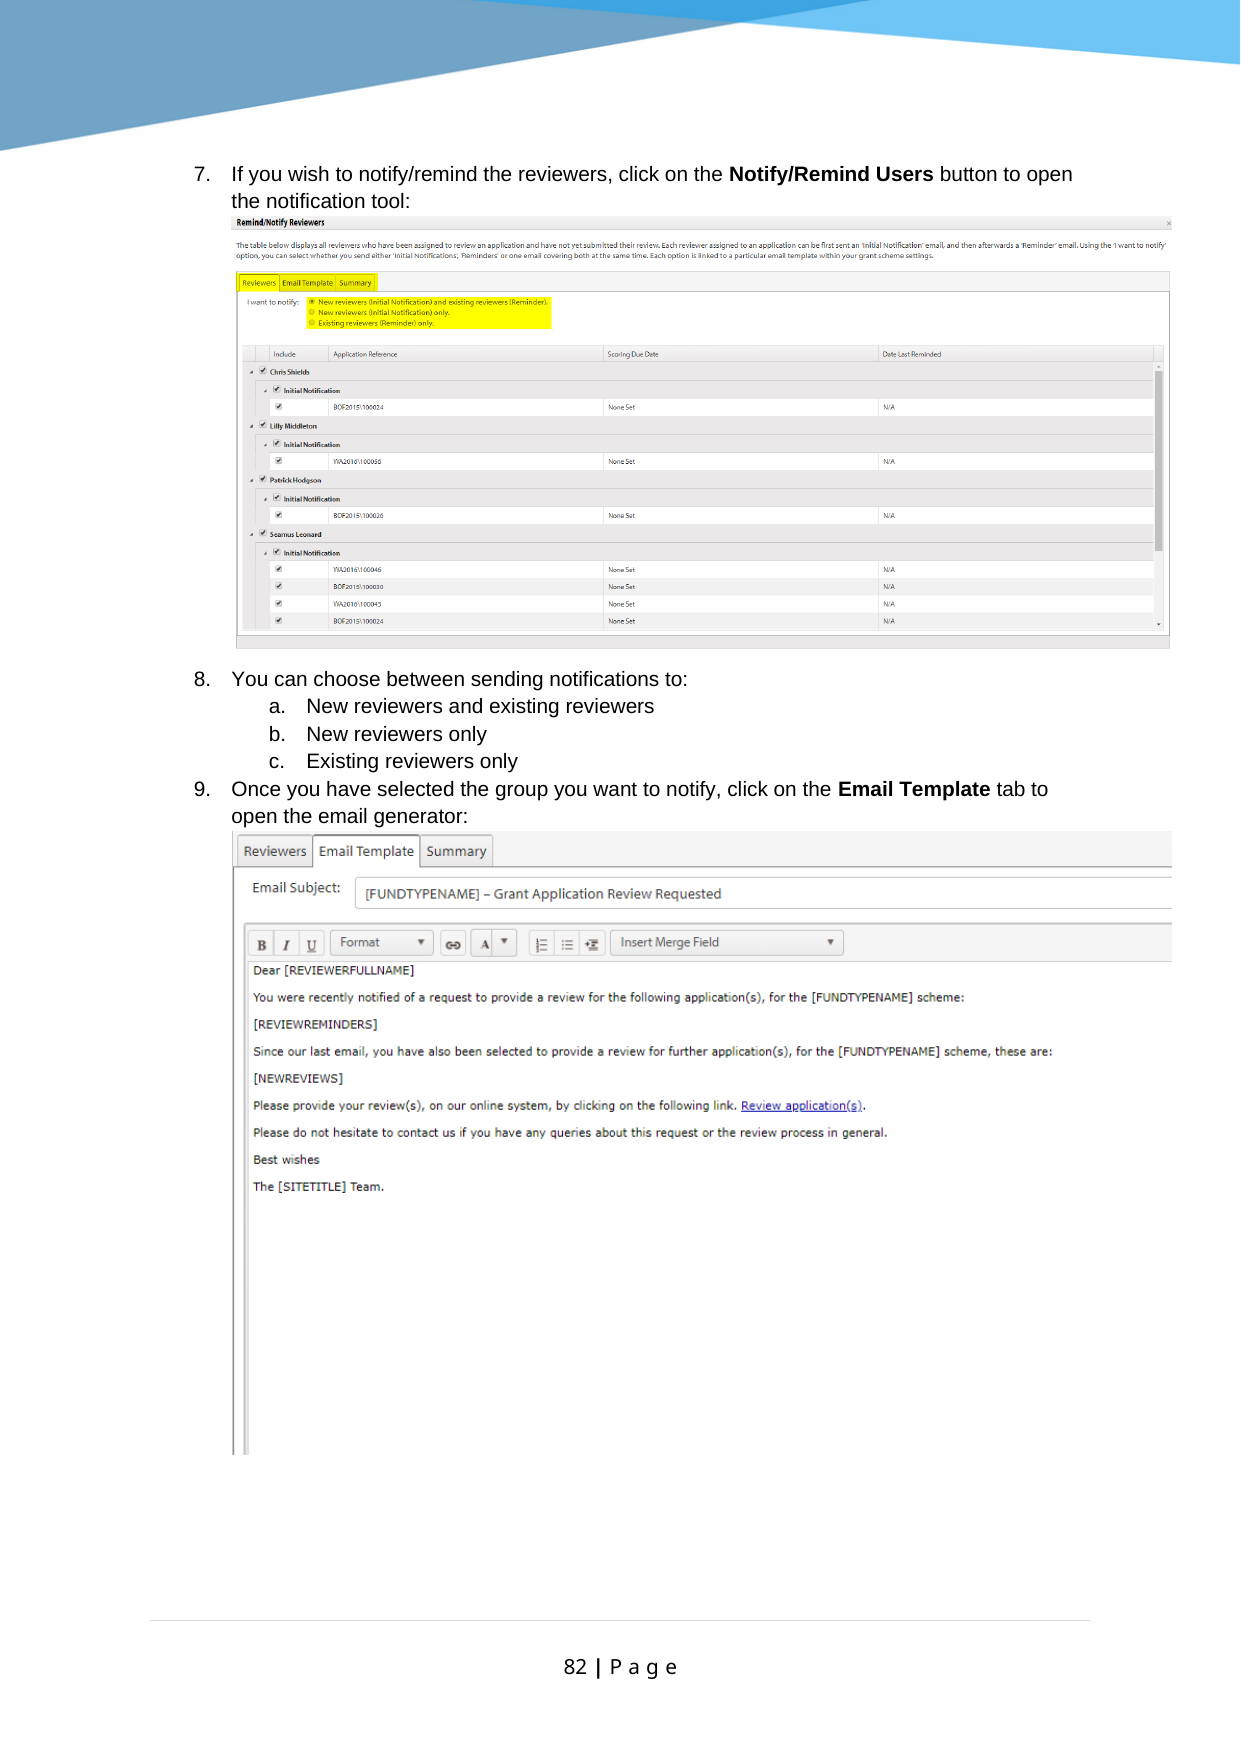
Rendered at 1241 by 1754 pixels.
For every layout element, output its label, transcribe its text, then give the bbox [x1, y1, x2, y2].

picture [0, 0, 1241, 158]
list You can choose between sending notifications to: [194, 667, 1090, 691]
list New reviewers only [269, 722, 1090, 746]
picture [231, 831, 1172, 1455]
list New reviewers and existing reviewers [269, 694, 1090, 718]
picture [231, 216, 1172, 663]
list Existing reviewers only [269, 749, 1090, 773]
